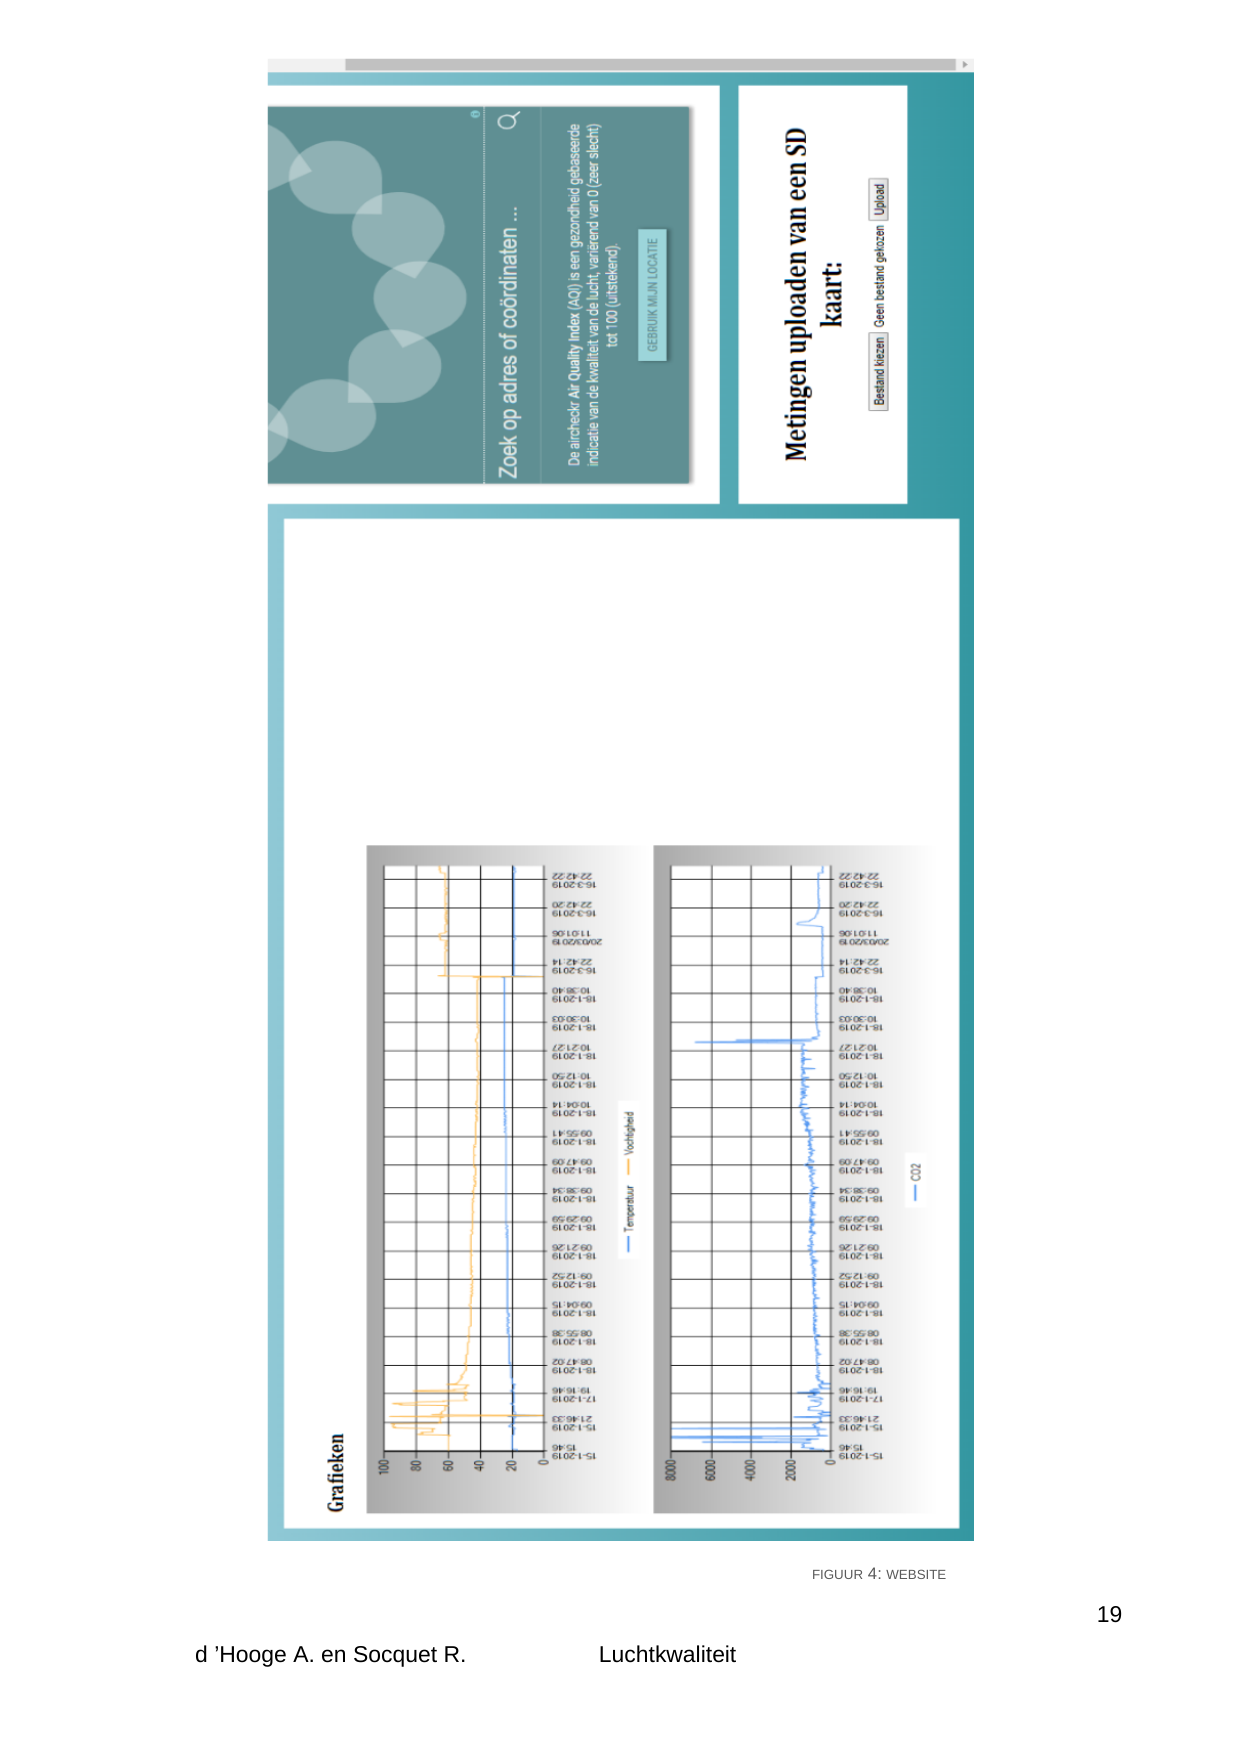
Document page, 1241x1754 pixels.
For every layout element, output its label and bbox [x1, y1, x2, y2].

picture [268, 60, 974, 1540]
